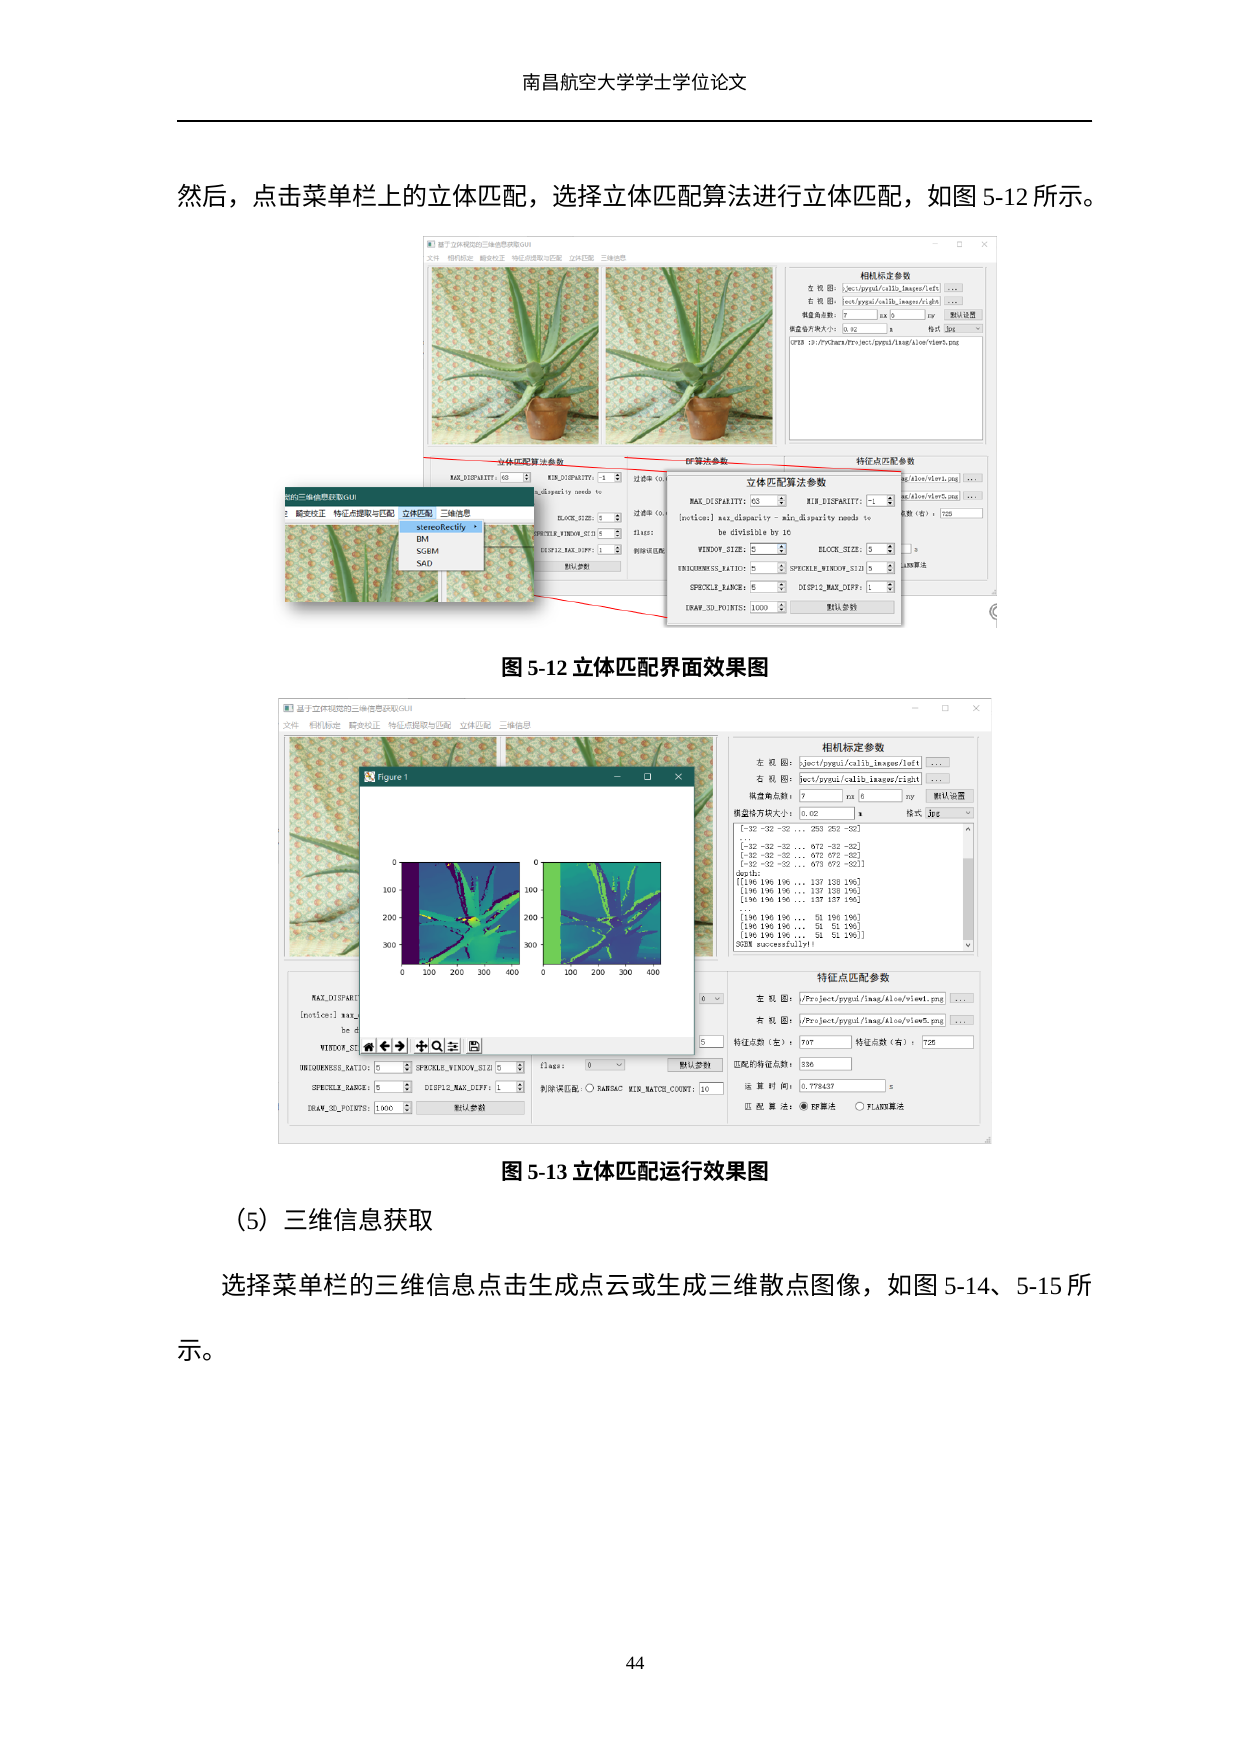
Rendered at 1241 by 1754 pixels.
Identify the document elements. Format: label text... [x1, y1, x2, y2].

text （5）三维信息获取 [177, 1186, 1092, 1251]
text 图5-13立体匹配运行效果图 [177, 1153, 1092, 1186]
text 图5-12立体匹配界面效果图 [177, 649, 1092, 682]
picture [278, 698, 992, 1144]
picture [272, 227, 997, 628]
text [177, 162, 1092, 227]
text 选择菜单栏的三维信息点击生成点云或生成三维散点图像，如图5-14、5-15所示。 [177, 1251, 1092, 1381]
